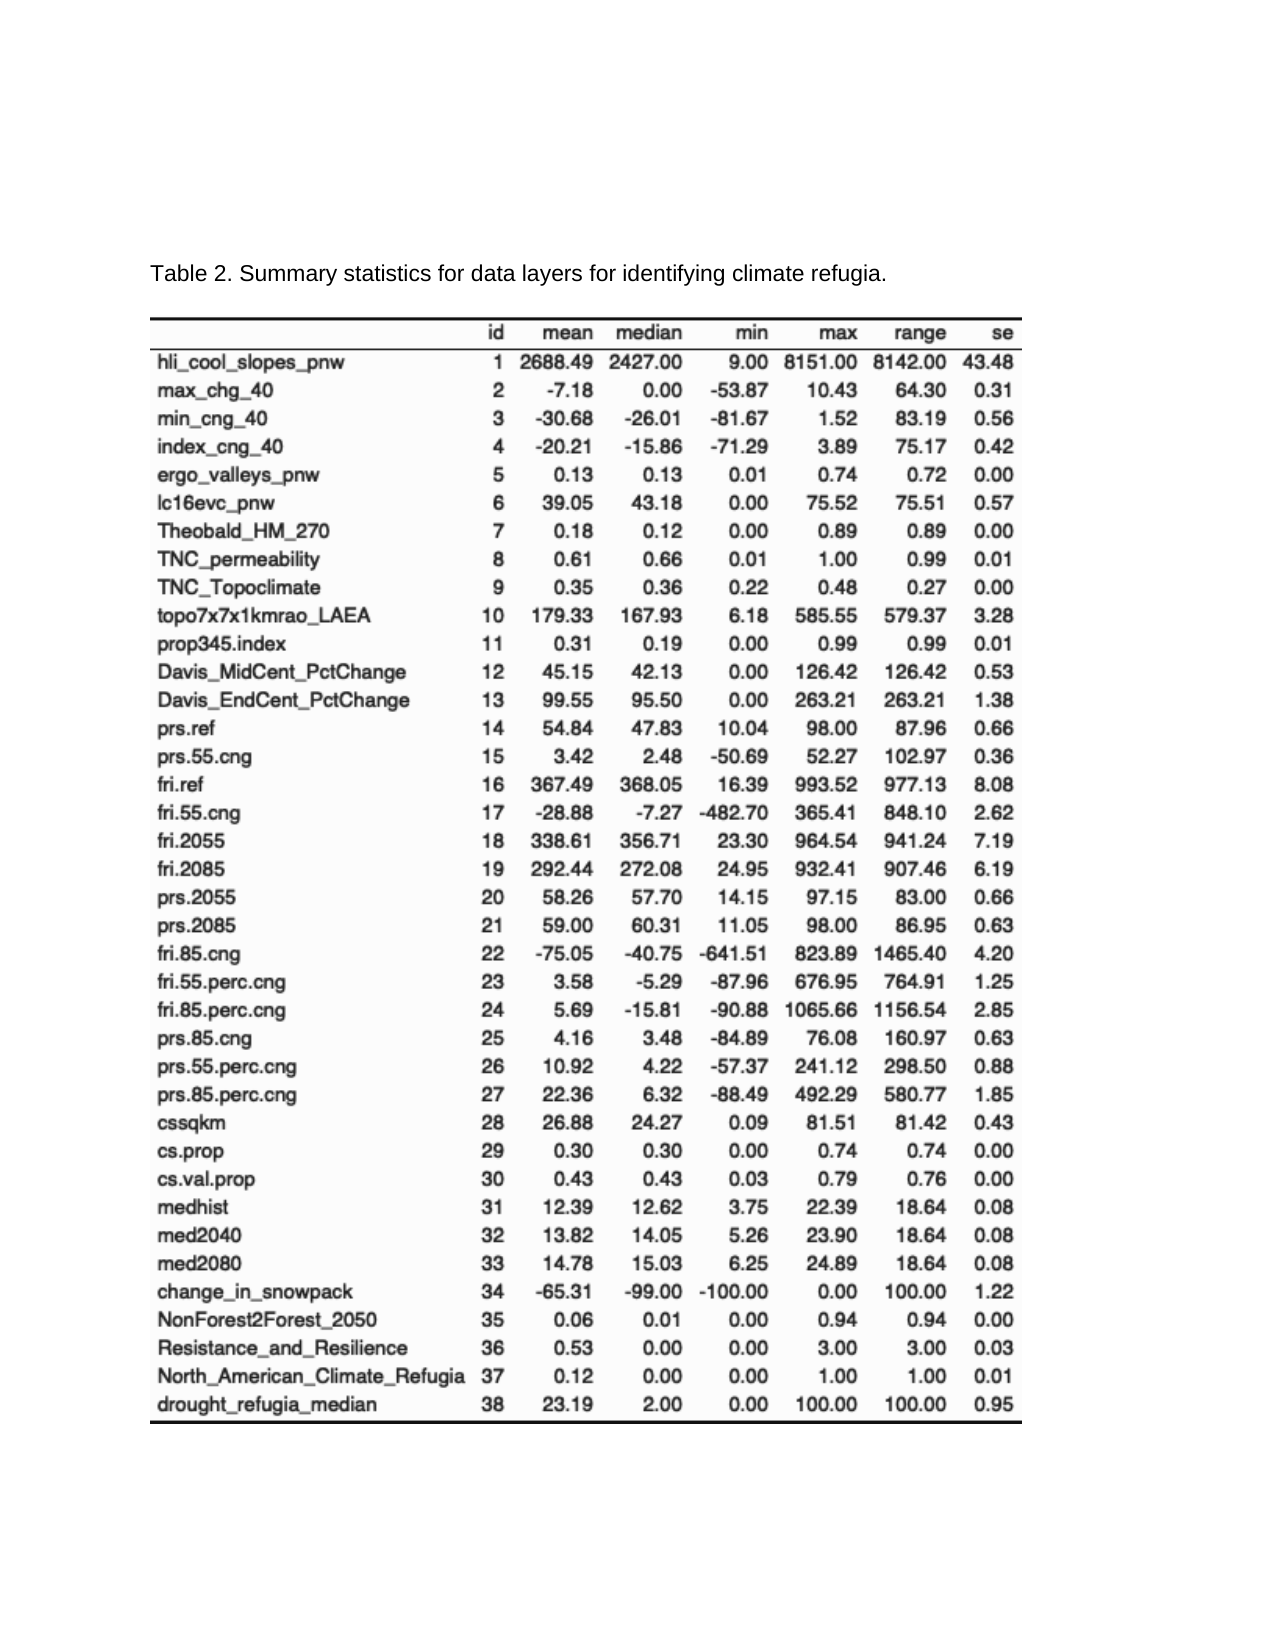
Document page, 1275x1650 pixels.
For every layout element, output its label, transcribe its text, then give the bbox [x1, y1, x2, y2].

text Table 2. Summary statistics for data layers for identifying climate refugia. [150, 260, 1125, 287]
picture [150, 315, 1022, 1424]
